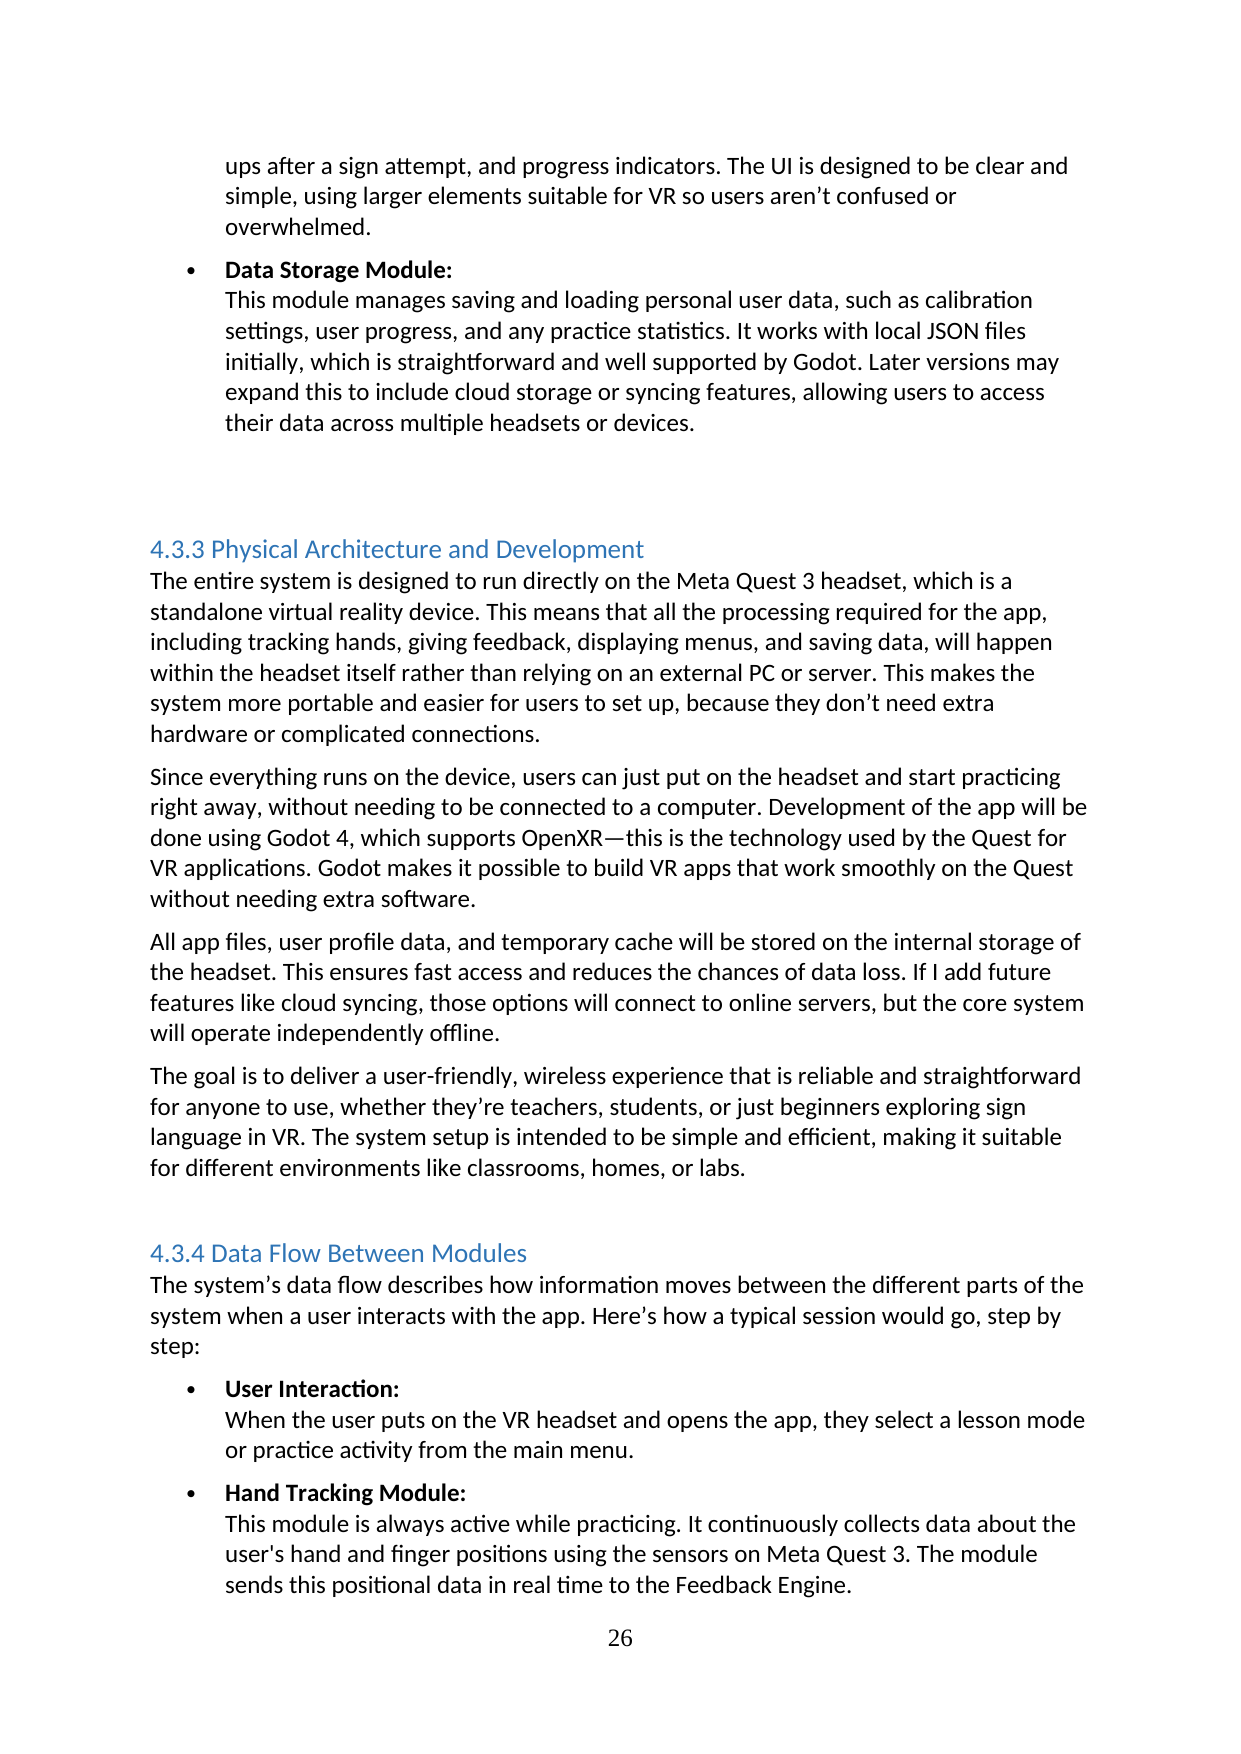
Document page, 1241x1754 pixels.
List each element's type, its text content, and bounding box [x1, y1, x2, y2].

list User Interaction: When the user puts on the VR headset and opens the app, they select a lesson mode or practice activity from the main menu. [187, 1373, 1090, 1465]
text The entire system is designed to run directly on the Meta Quest 3 headset, which is a standalone virtual reality device. This means that all the processing required for the app, including tracking hands, giving feedback, displaying menus, and saving data, will happen within the headset itself rather than relying on an external PC or server. This makes the system more portable and easier for users to set up, because they don’t need extra hardware or complicated connections. [150, 565, 1090, 748]
subtitle 4.3.4 Data Flow Between Modules [150, 1236, 1090, 1269]
subtitle 4.3.3 Physical Architecture and Development [150, 532, 1090, 565]
text Since everything runs on the device, users can just put on the headset and start practicing right away, without needing to be connected to a computer. Development of the app will be done using Godot 4, which supports OpenXR—this is the technology used by the Quest for VR applications. Godot makes it possible to build VR apps that work smoothly on the Quest without needing extra software. [150, 761, 1090, 913]
text The goal is to deliver a user-friendly, wireless experience that is reliable and straightforward for anyone to use, whether they’re teachers, students, or just beginners exploring sign language in VR. The system setup is intended to be simple and efficient, making it suitable for different environments like classrooms, homes, or labs. [150, 1061, 1090, 1183]
list Data Storage Module: This module manages saving and loading personal user data, such as calibration settings, user progress, and any practice statistics. It works with local JSON files initially, which is straightforward and well supported by Godot. Later versions may expand this to include cloud storage or syncing features, allowing users to access their data across multiple headsets or devices. [187, 254, 1090, 437]
text The system’s data flow describes how information moves between the different parts of the system when a user interacts with the app. Here’s how a typical session would go, step by step: [150, 1269, 1090, 1361]
text All app files, user profile data, and temporary cache will be stored on the internal storage of the headset. This ensures fast access and reduces the chances of data loss. If I add future features like cloud syncing, those options will connect to online servers, but the core system will operate independently offline. [150, 926, 1090, 1048]
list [187, 150, 1090, 242]
list Hand Tracking Module: This module is always active while practicing. It continuously collects data about the user's hand and finger positions using the sensors on Meta Quest 3. The module sends this positional data in real time to the Feedback Engine. [187, 1477, 1090, 1599]
